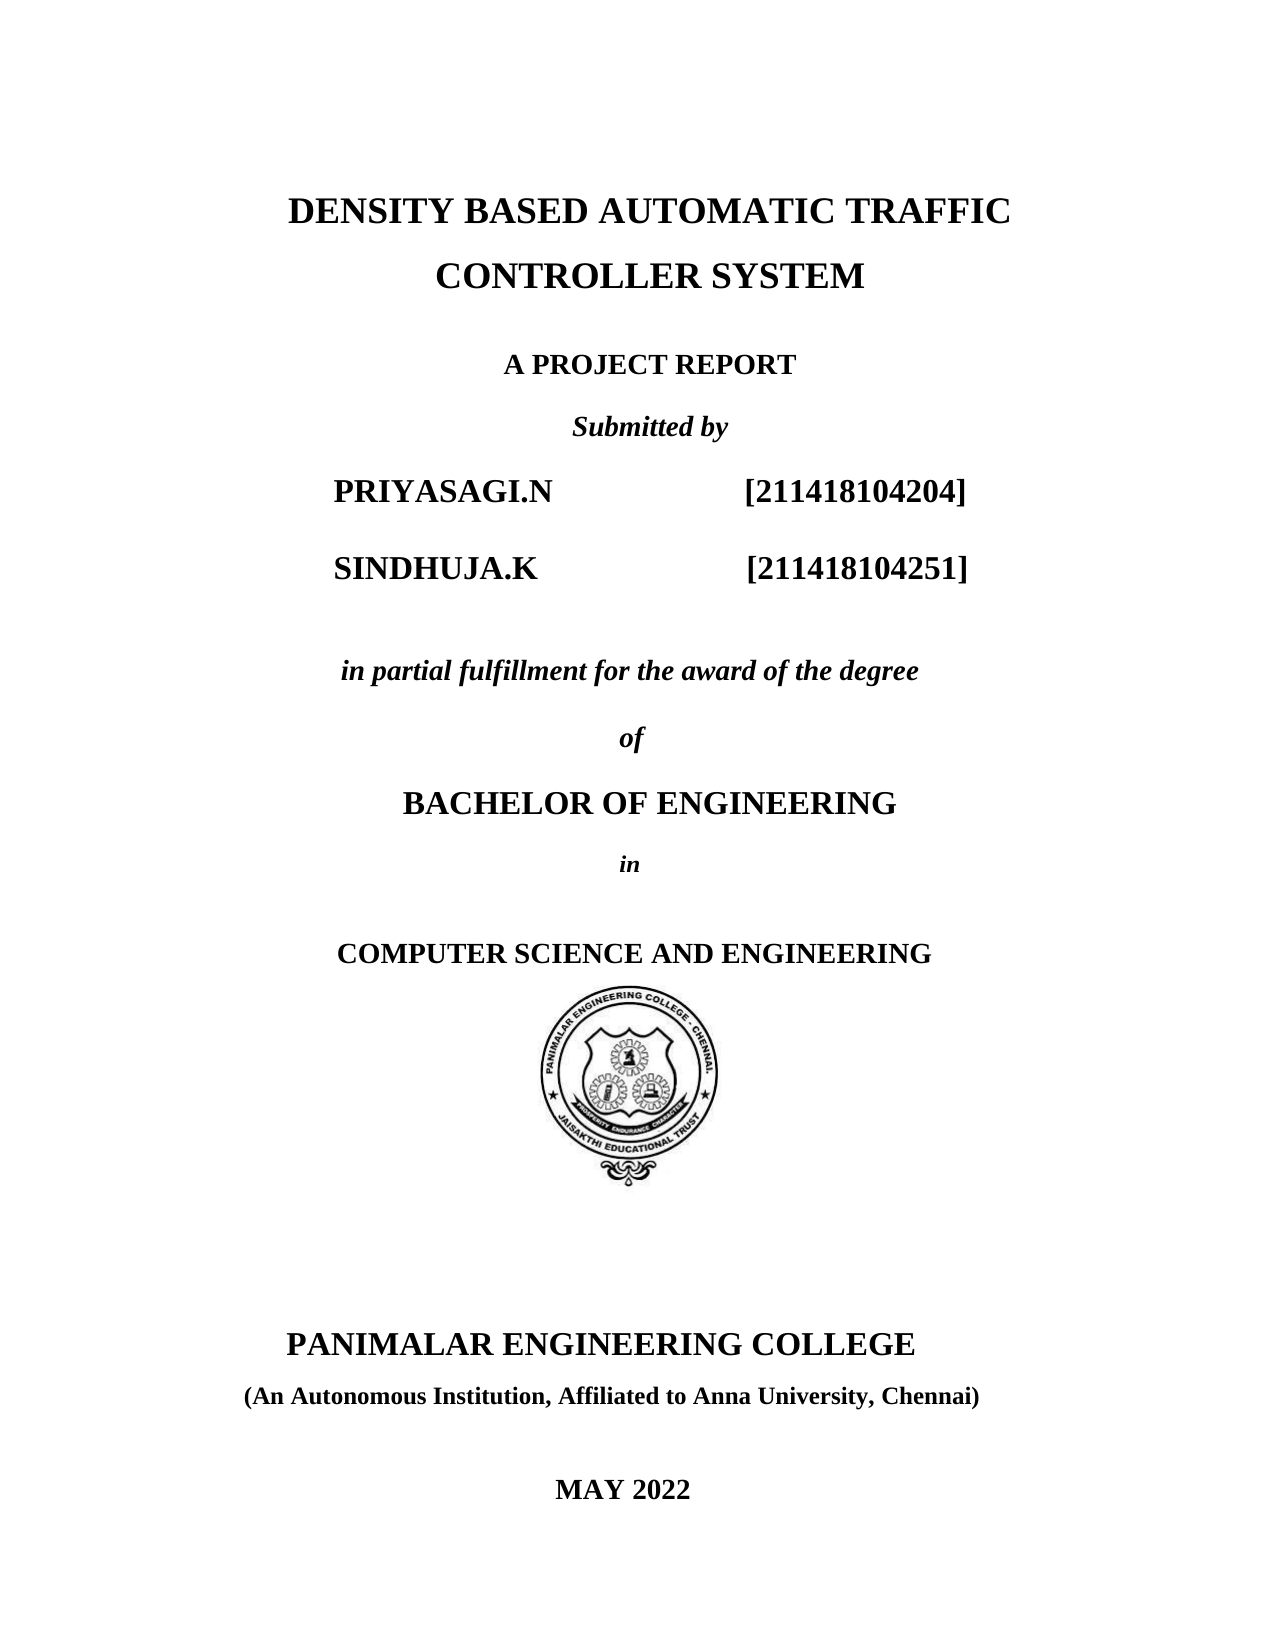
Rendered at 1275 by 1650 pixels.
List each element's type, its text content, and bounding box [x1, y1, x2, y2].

text PRIYASAGI.N [211418104204] [125, 471, 1137, 510]
subtitle BACHELOR OF ENGINEERING [162, 783, 1137, 821]
text MAY 2022 [125, 1472, 1137, 1506]
text SINDHUJA.K [211418104251] [125, 548, 1137, 586]
text in partial fulfillment for the award of the degree [125, 653, 1137, 687]
text (An Autonomous Institution, Affiliated to Anna University, Chennai) [125, 1381, 982, 1410]
subtitle DENSITY BASED AUTOMATIC TRAFFIC CONTROLLER SYSTEM [162, 189, 1137, 297]
text of [125, 721, 1137, 754]
subtitle Submitted by [162, 409, 1137, 443]
subtitle PANIMALAR ENGINEERING COLLEGE [178, 1324, 1137, 1363]
subtitle A PROJECT REPORT [162, 347, 1137, 380]
text in [180, 850, 1082, 878]
picture [537, 985, 722, 1194]
text COMPUTER SCIENCE AND ENGINEERING [180, 936, 1089, 969]
